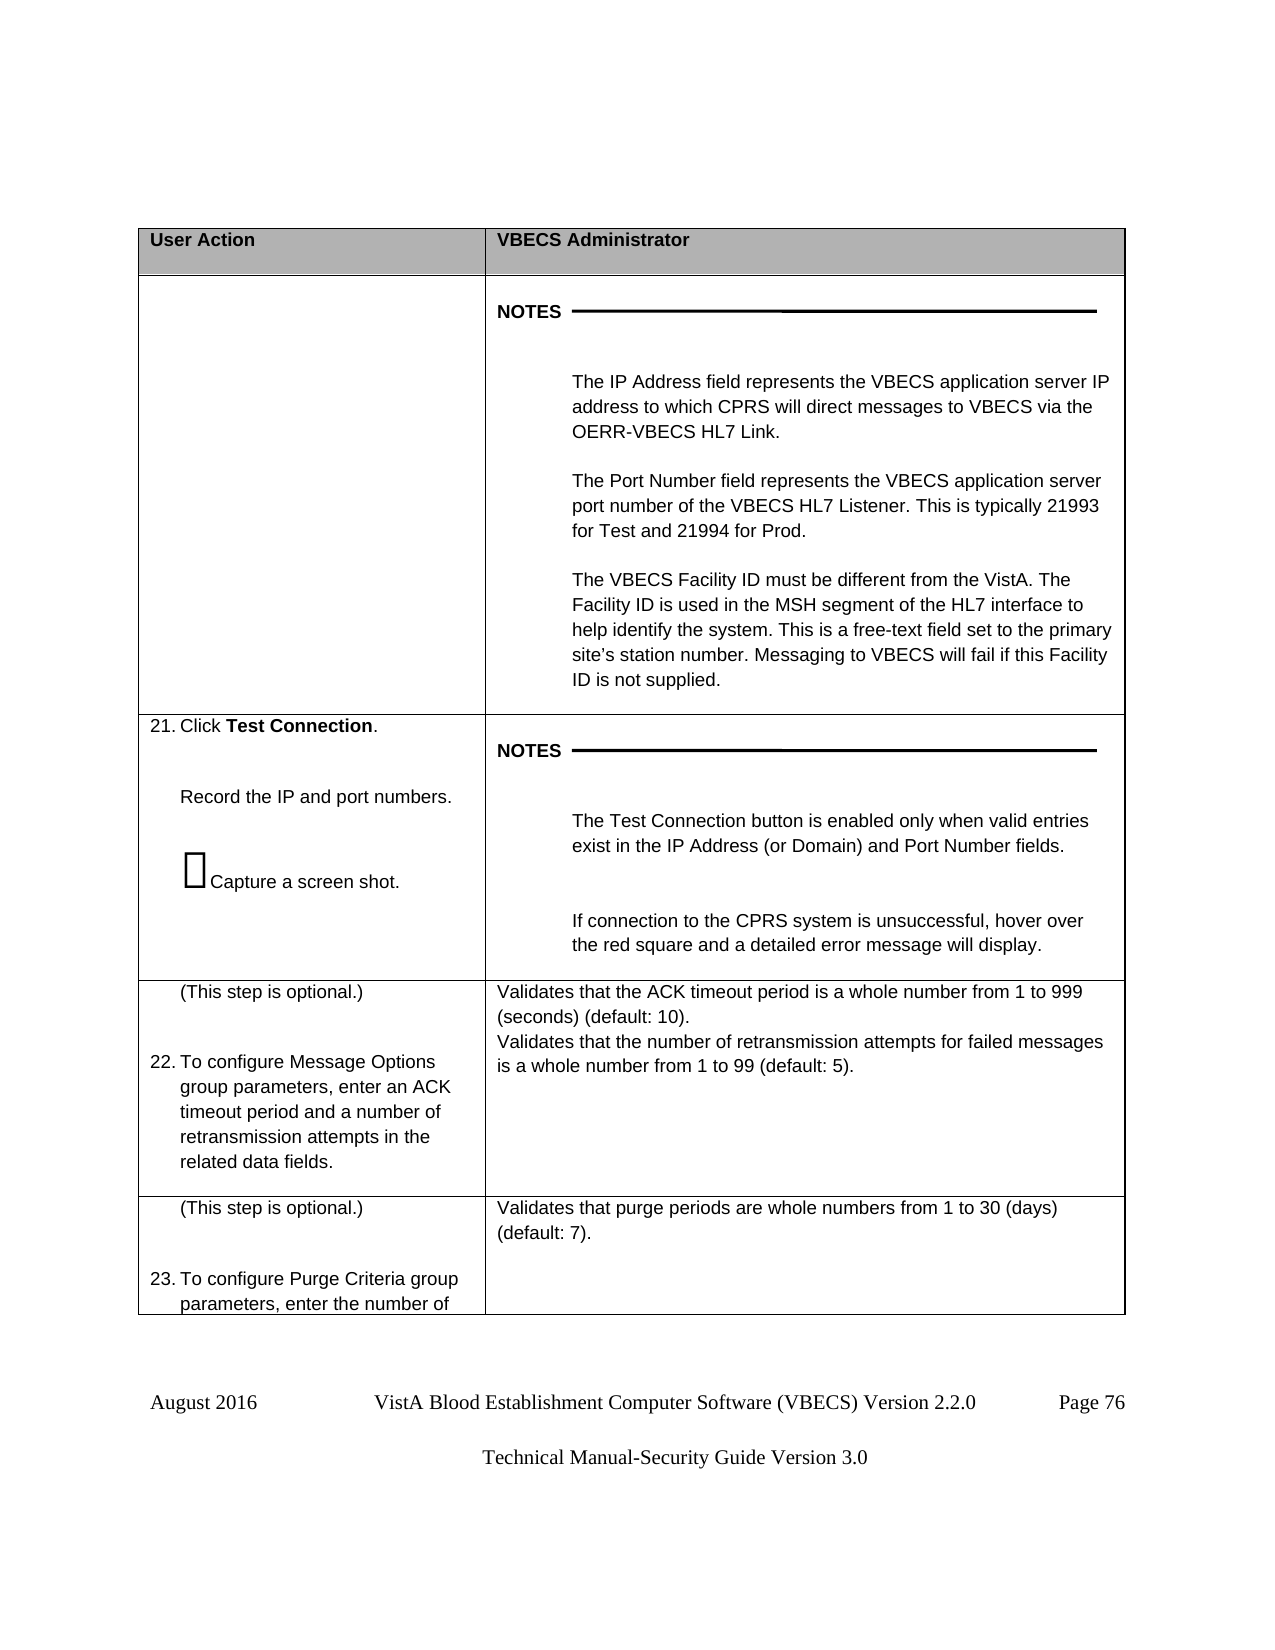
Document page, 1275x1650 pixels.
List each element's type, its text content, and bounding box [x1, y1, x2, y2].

table_header User Action [139, 229, 485, 274]
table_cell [486, 1197, 1124, 1314]
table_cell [486, 276, 1124, 714]
table_cell NOTES The Test Connection button is enabled only when valid entries exist in the IP Address (or Domain) and Port Number fields. If connection to the CPRS system is unsuccessful, hover over the red square and a detailed error message will display. [486, 715, 1124, 980]
table_cell Validates that the ACK timeout period is a whole number from 1 to 999 (seconds) (default: 10). Validates that the number of retransmission attempts for failed messages is a whole number from 1 to 99 (default: 5). [486, 981, 1124, 1196]
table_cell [139, 1197, 485, 1314]
table_header VBECS Administrator [486, 229, 1124, 274]
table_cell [139, 276, 485, 714]
table_cell (This step is optional.) To configure Message Options group parameters, enter an ACK timeout period and a number of retransmission attempts in the related data fields. [139, 981, 485, 1196]
table_cell Click Test Connection. Record the IP and port numbers. Capture a screen shot. [139, 715, 485, 980]
